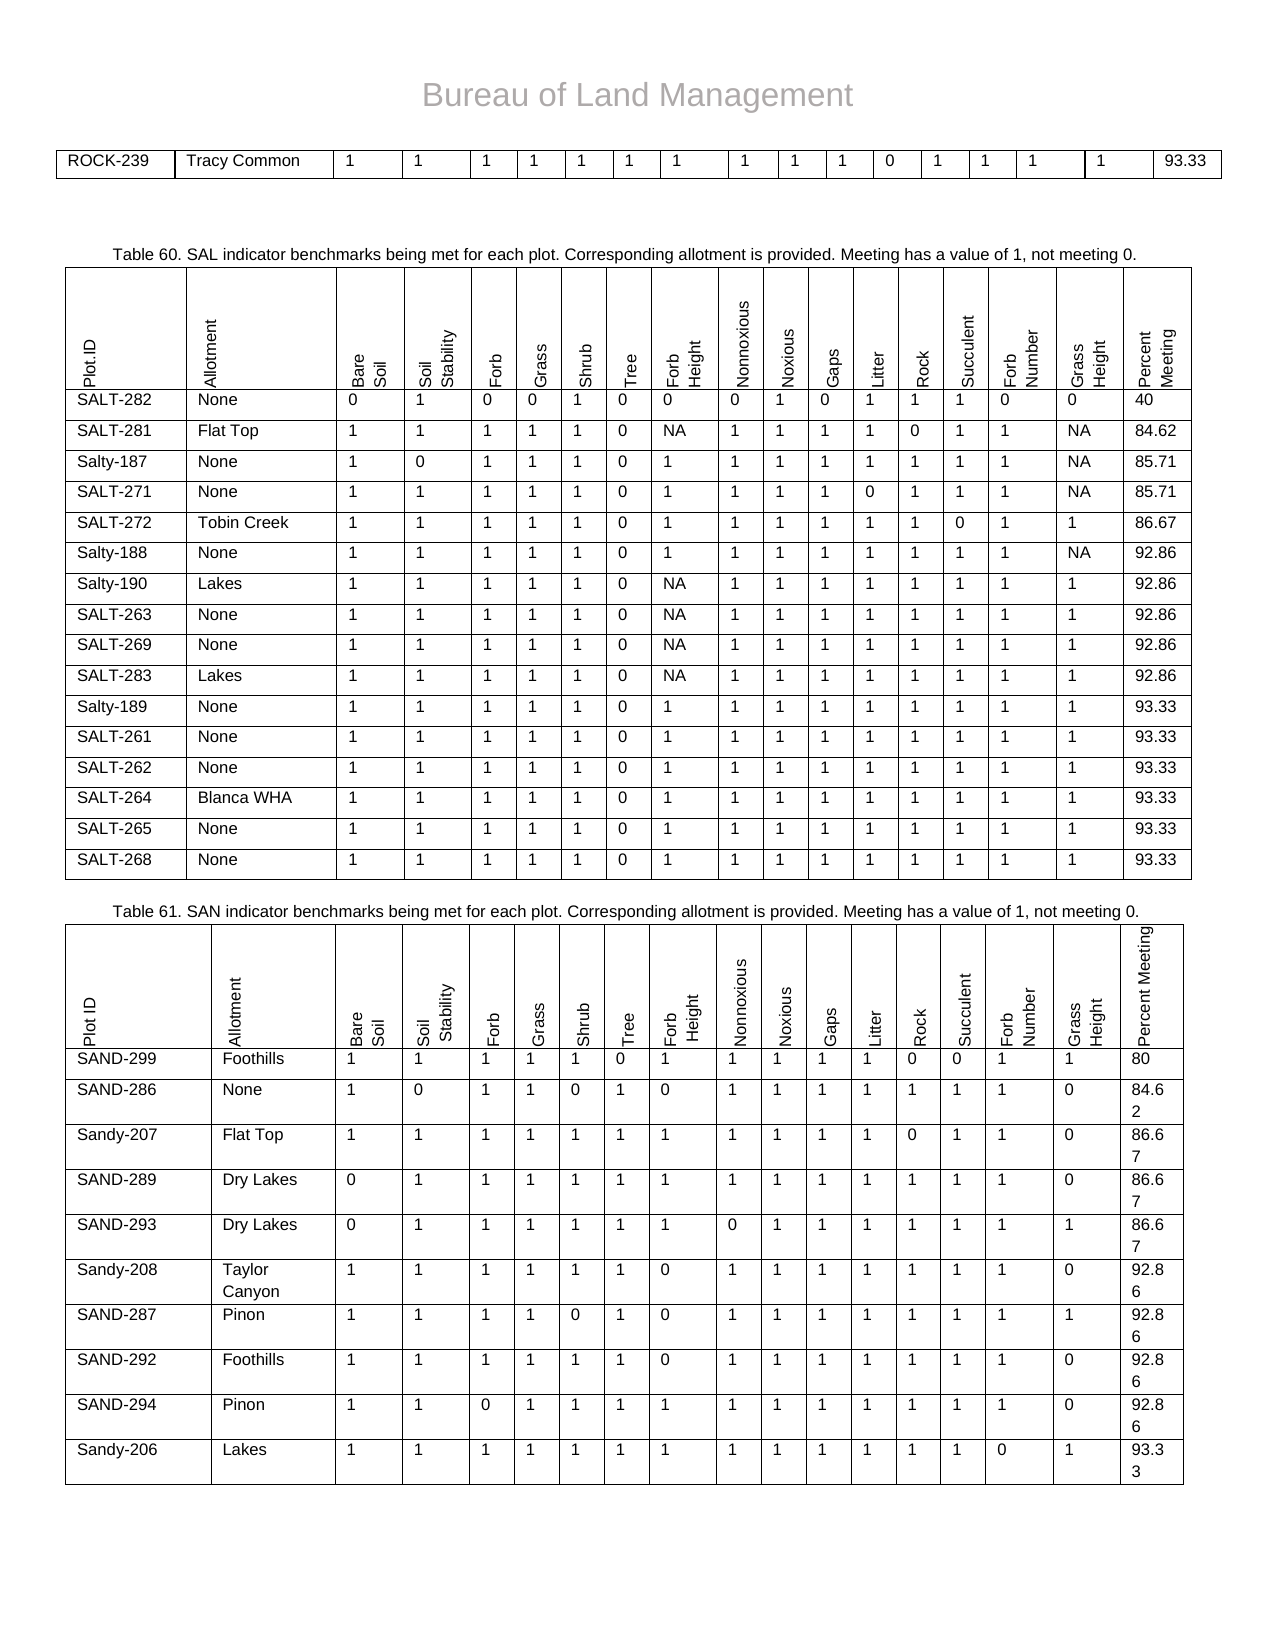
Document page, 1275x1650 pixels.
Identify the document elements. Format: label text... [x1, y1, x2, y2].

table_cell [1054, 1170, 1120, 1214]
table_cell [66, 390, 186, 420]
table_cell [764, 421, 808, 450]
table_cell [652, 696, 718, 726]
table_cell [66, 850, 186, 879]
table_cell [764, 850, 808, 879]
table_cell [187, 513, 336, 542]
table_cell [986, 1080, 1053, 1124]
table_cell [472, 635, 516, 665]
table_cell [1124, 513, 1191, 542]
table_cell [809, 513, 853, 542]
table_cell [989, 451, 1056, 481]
subtitle Table 61. SAN indicator benchmarks being met for each plot. Corresponding allotment is provided. Meeting has a value of 1, not meeting 0. [112, 902, 1162, 921]
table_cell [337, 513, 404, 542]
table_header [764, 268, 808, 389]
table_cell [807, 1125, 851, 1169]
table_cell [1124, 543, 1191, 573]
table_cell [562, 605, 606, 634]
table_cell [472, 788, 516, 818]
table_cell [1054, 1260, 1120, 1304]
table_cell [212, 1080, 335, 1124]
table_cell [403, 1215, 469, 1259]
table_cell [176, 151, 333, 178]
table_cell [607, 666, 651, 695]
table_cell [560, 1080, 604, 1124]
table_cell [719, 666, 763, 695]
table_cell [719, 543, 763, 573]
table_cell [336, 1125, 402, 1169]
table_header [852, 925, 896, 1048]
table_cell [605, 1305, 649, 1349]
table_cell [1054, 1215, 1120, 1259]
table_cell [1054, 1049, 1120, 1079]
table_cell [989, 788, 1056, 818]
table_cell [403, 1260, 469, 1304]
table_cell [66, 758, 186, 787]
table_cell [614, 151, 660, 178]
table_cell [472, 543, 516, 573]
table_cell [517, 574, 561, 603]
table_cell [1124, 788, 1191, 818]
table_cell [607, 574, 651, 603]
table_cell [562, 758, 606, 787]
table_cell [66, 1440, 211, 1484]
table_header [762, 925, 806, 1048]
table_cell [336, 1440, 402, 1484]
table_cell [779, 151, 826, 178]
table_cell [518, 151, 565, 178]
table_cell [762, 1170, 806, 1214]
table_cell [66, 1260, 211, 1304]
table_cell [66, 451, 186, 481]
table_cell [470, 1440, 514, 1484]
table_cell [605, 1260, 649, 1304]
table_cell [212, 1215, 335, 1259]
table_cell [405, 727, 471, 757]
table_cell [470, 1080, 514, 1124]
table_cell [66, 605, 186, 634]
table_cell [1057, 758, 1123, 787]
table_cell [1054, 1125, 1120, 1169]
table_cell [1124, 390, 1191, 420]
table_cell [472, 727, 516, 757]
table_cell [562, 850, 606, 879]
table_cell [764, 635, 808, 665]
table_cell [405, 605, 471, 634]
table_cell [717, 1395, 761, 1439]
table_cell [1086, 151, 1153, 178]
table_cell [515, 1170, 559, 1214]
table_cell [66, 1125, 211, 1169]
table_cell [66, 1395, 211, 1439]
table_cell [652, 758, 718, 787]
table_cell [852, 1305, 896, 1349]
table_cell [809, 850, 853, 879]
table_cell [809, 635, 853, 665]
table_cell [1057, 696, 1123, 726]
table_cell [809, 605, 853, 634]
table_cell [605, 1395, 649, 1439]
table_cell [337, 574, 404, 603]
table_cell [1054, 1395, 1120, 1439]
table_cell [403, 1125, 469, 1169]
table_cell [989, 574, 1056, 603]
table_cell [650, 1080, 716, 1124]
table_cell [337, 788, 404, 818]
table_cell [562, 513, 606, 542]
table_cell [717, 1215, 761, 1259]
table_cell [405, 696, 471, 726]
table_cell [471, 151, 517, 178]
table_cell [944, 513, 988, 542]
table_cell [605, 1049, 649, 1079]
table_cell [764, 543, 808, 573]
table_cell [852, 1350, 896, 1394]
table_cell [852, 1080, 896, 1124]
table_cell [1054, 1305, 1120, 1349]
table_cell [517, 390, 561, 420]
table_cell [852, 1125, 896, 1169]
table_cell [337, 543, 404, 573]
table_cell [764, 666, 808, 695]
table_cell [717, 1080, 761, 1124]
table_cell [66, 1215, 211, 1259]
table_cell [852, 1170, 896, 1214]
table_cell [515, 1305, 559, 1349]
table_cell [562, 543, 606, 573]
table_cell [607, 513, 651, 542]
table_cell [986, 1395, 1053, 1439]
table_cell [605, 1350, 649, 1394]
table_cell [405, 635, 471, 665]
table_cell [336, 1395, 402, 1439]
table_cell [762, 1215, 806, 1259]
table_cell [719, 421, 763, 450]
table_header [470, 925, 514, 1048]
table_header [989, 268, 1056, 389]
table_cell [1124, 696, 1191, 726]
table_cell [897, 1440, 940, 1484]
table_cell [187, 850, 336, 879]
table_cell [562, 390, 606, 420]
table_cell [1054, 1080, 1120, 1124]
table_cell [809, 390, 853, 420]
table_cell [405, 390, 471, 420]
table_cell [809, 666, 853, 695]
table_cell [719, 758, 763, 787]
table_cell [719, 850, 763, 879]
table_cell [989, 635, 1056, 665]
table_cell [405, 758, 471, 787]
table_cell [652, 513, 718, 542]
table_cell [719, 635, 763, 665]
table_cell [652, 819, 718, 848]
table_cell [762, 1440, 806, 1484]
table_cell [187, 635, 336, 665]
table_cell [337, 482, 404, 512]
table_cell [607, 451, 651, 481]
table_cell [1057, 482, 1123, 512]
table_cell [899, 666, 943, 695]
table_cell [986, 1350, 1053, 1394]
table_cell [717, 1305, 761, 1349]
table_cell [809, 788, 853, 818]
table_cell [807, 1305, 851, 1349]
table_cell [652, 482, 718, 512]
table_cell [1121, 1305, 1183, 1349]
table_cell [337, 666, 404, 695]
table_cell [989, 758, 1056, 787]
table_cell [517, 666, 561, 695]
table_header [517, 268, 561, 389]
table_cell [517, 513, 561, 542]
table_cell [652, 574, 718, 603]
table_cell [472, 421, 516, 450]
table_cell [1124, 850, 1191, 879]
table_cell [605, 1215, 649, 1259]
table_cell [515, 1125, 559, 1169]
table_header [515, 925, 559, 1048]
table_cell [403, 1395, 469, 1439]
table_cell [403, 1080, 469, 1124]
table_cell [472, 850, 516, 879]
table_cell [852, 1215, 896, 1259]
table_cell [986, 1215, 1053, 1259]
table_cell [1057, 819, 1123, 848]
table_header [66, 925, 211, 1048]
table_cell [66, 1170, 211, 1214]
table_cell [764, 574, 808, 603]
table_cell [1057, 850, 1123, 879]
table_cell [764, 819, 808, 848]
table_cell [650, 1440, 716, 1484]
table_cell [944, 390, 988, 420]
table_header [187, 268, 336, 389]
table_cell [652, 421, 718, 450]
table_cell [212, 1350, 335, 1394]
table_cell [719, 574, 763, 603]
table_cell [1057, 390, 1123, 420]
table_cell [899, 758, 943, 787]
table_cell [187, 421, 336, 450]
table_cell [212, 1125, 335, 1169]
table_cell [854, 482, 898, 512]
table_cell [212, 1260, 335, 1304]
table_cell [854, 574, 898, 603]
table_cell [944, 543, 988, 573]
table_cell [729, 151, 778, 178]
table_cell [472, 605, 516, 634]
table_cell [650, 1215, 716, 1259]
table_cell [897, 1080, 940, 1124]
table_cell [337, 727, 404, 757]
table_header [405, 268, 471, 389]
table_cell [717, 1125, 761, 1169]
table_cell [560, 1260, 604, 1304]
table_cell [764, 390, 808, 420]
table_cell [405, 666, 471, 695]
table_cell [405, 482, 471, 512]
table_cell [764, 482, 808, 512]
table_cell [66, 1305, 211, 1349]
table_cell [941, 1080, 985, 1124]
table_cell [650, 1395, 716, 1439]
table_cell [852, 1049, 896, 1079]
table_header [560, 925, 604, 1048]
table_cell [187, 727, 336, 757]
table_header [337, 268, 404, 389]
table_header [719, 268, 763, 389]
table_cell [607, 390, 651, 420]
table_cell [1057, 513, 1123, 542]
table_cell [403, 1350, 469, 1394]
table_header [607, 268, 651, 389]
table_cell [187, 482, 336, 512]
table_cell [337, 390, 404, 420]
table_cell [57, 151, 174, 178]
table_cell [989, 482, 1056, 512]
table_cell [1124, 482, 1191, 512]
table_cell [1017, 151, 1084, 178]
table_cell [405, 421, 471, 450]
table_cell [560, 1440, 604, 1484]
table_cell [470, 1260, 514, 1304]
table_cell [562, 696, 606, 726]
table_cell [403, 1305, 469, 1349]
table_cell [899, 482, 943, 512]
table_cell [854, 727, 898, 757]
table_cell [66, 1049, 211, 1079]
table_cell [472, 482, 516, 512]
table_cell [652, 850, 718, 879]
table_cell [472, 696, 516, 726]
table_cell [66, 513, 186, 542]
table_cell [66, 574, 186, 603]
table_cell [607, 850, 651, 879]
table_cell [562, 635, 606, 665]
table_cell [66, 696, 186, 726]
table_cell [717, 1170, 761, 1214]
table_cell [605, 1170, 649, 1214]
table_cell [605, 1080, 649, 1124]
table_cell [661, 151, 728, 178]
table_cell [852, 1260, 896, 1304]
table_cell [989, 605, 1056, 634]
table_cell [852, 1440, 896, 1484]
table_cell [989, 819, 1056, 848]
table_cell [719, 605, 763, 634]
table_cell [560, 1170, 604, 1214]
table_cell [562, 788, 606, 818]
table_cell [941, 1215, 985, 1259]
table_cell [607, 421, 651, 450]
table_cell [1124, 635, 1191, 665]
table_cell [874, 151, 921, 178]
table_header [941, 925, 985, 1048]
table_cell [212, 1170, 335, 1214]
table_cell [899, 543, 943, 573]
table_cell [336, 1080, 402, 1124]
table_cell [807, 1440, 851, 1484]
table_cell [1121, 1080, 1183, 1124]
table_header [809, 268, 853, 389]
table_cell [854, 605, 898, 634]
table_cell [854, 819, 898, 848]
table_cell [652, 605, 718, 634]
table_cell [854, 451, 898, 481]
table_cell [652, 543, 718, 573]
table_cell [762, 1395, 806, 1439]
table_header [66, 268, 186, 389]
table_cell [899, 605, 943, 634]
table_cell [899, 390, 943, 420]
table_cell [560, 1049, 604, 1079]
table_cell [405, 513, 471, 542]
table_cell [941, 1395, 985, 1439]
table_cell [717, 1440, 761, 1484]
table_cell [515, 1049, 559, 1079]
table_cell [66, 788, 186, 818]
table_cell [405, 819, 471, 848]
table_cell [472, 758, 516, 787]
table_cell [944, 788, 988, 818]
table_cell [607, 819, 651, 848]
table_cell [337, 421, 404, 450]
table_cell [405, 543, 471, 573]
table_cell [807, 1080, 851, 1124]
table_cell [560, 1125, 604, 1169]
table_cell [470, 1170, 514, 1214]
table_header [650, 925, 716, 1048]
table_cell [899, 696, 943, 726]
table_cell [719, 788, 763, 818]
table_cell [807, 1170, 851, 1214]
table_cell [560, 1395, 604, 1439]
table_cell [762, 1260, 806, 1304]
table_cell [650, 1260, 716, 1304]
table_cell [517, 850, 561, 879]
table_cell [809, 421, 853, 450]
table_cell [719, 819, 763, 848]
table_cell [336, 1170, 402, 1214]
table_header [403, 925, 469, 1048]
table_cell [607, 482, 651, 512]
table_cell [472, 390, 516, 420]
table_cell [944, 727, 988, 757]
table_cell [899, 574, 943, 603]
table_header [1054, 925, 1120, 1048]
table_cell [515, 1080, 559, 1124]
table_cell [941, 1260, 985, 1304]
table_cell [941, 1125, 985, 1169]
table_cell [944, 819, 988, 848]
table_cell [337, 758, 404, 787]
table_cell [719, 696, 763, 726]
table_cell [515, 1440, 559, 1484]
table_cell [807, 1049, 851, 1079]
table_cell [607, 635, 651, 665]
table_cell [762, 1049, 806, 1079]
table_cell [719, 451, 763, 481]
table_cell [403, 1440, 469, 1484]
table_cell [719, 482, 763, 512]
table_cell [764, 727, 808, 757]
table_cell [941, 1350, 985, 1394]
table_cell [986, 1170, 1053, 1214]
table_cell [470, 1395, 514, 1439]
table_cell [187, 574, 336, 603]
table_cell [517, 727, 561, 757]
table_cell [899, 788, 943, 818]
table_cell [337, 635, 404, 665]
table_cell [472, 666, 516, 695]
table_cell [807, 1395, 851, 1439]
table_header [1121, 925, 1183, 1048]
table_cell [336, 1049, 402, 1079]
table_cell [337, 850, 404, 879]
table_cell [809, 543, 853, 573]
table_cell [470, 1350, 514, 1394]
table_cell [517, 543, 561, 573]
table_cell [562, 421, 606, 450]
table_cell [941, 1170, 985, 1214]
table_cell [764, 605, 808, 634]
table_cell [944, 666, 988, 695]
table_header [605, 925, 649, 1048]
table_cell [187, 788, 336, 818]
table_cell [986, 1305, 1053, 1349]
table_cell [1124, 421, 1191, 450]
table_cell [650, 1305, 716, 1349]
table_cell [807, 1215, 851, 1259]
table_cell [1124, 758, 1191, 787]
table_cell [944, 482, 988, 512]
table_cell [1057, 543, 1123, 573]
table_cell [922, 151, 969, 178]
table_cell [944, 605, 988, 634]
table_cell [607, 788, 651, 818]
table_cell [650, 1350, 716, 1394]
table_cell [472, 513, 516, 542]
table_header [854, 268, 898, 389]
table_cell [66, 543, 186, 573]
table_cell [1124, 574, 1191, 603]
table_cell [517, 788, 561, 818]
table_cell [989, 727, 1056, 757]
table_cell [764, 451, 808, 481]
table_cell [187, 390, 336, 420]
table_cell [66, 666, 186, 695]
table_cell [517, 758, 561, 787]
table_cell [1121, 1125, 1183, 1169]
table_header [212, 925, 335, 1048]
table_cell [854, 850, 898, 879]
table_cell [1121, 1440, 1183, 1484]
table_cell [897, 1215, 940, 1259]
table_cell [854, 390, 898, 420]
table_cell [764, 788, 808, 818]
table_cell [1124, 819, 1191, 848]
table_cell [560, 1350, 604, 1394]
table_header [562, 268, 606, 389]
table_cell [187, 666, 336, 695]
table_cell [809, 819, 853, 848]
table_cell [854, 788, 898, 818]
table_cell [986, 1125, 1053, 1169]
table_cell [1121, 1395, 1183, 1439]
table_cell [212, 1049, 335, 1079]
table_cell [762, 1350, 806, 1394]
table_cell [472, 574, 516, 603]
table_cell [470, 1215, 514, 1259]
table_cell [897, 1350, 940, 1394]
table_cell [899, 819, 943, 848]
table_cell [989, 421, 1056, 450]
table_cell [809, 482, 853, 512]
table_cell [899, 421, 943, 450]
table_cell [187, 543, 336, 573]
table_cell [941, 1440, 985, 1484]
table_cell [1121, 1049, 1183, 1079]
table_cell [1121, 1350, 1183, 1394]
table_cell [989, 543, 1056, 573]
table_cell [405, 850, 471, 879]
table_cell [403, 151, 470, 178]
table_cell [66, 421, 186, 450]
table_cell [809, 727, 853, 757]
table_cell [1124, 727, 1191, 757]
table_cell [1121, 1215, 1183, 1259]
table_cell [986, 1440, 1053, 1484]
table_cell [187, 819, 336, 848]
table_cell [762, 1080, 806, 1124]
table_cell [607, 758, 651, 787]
subtitle Table 60. SAL indicator benchmarks being met for each plot. Corresponding allotment is provided. Meeting has a value of 1, not meeting 0. [112, 245, 1162, 264]
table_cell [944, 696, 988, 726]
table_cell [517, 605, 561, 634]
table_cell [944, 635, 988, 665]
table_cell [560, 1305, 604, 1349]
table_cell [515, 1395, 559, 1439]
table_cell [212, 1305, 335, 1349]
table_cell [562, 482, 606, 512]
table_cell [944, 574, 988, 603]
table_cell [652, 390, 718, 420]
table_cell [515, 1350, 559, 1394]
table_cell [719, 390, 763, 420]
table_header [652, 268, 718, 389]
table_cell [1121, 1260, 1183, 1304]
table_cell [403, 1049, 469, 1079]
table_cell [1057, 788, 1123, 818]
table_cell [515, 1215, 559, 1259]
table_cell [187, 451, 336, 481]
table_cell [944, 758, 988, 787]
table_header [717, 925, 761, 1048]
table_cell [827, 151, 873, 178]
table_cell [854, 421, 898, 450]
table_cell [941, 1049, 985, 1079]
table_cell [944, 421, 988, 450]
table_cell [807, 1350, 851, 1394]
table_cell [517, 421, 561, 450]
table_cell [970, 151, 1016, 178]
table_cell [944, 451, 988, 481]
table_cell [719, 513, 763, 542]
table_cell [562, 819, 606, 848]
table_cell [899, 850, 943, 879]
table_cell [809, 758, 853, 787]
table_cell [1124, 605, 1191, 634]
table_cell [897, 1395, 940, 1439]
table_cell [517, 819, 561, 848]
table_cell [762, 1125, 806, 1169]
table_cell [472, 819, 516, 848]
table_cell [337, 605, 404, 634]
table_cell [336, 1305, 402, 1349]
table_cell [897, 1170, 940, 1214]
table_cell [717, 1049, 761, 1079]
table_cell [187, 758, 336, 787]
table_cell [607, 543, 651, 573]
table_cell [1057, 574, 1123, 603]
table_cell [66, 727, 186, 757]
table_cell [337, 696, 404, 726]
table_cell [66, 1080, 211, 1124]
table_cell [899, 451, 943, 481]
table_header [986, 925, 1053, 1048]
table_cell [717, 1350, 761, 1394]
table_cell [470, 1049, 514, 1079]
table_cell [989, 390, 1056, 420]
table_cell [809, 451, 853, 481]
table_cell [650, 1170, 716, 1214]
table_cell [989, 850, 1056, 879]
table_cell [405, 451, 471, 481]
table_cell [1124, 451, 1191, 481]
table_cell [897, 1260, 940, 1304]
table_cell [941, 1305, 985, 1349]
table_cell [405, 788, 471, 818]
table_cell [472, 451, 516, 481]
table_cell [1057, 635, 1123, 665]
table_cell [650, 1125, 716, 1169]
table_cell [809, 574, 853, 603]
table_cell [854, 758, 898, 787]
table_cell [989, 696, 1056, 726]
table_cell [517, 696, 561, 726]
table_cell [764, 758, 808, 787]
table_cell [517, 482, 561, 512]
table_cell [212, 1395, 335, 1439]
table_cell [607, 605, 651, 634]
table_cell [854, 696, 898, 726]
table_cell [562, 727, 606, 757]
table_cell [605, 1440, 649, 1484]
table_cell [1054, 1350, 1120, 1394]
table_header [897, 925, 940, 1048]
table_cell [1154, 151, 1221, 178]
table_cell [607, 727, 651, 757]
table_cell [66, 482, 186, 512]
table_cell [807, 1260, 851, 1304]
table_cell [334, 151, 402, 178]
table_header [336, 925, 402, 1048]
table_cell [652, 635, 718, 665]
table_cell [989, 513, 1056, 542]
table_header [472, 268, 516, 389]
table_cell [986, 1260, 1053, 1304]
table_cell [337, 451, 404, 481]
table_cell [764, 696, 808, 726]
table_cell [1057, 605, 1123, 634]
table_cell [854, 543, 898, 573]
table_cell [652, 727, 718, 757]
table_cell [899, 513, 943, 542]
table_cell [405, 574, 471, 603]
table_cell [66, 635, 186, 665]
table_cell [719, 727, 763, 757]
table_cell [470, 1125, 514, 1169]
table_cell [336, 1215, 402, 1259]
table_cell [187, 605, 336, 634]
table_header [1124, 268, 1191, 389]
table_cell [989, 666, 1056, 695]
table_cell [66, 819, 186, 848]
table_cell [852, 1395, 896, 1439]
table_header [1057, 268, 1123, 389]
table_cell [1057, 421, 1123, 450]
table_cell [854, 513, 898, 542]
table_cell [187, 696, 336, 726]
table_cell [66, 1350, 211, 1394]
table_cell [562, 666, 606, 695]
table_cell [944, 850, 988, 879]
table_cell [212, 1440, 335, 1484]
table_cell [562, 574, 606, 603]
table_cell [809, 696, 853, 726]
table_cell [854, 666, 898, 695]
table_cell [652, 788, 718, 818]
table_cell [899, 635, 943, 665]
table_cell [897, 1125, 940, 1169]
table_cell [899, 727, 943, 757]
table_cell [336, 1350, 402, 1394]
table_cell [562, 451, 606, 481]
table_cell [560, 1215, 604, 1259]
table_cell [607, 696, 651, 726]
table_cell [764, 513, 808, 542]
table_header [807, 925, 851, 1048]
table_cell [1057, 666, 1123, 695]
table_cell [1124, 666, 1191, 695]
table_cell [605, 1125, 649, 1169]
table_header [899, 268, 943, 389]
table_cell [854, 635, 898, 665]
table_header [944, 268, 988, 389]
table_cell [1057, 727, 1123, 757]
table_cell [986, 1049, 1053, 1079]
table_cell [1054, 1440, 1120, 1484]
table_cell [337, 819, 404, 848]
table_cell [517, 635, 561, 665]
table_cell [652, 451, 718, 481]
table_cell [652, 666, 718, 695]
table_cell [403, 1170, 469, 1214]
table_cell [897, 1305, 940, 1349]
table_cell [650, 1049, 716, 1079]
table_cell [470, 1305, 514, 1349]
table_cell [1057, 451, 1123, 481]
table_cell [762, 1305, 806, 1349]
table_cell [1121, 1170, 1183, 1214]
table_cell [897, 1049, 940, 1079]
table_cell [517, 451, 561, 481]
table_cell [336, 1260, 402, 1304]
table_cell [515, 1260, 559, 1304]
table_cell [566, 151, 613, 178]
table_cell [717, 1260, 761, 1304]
